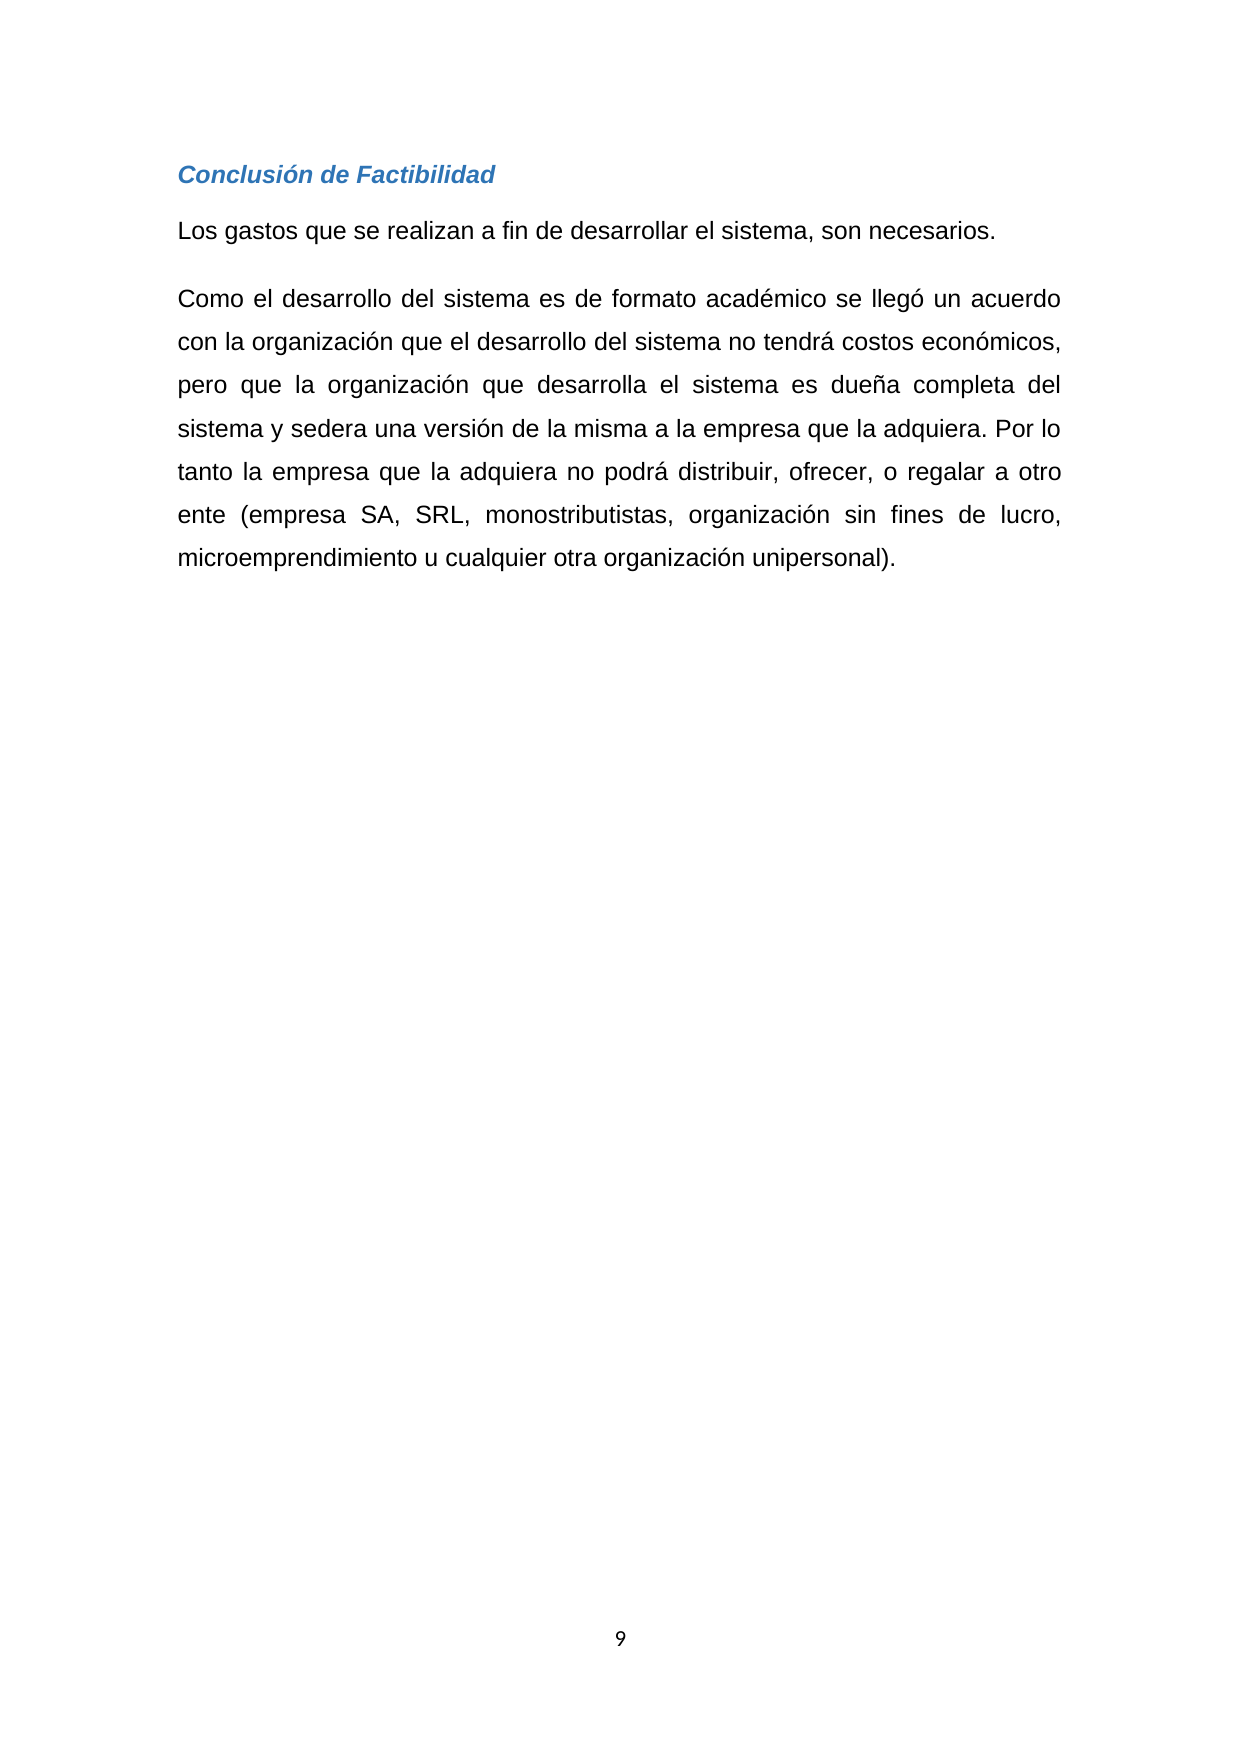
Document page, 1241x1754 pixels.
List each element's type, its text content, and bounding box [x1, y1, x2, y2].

text Los gastos que se realizan a fin de desarrollar el sistema, son necesarios. [177, 216, 1063, 245]
text Como el desarrollo del sistema es de formato académico se llegó un acuerdo con la organización que el desarrollo del sistema no tendrá costos económicos, pero que la organización que desarrolla el sistema es dueña completa del sistema y sedera una versión de la misma a la empresa que la adquiera. Por lo tanto la empresa que la adquiera no podrá distribuir, ofrecer, o regalar a otro ente (empresa SA, SRL, monostributistas, organización sin fines de lucro, microemprendimiento u cualquier otra organización unipersonal). [177, 284, 1063, 572]
subtitle Conclusión de Factibilidad [177, 160, 1063, 189]
